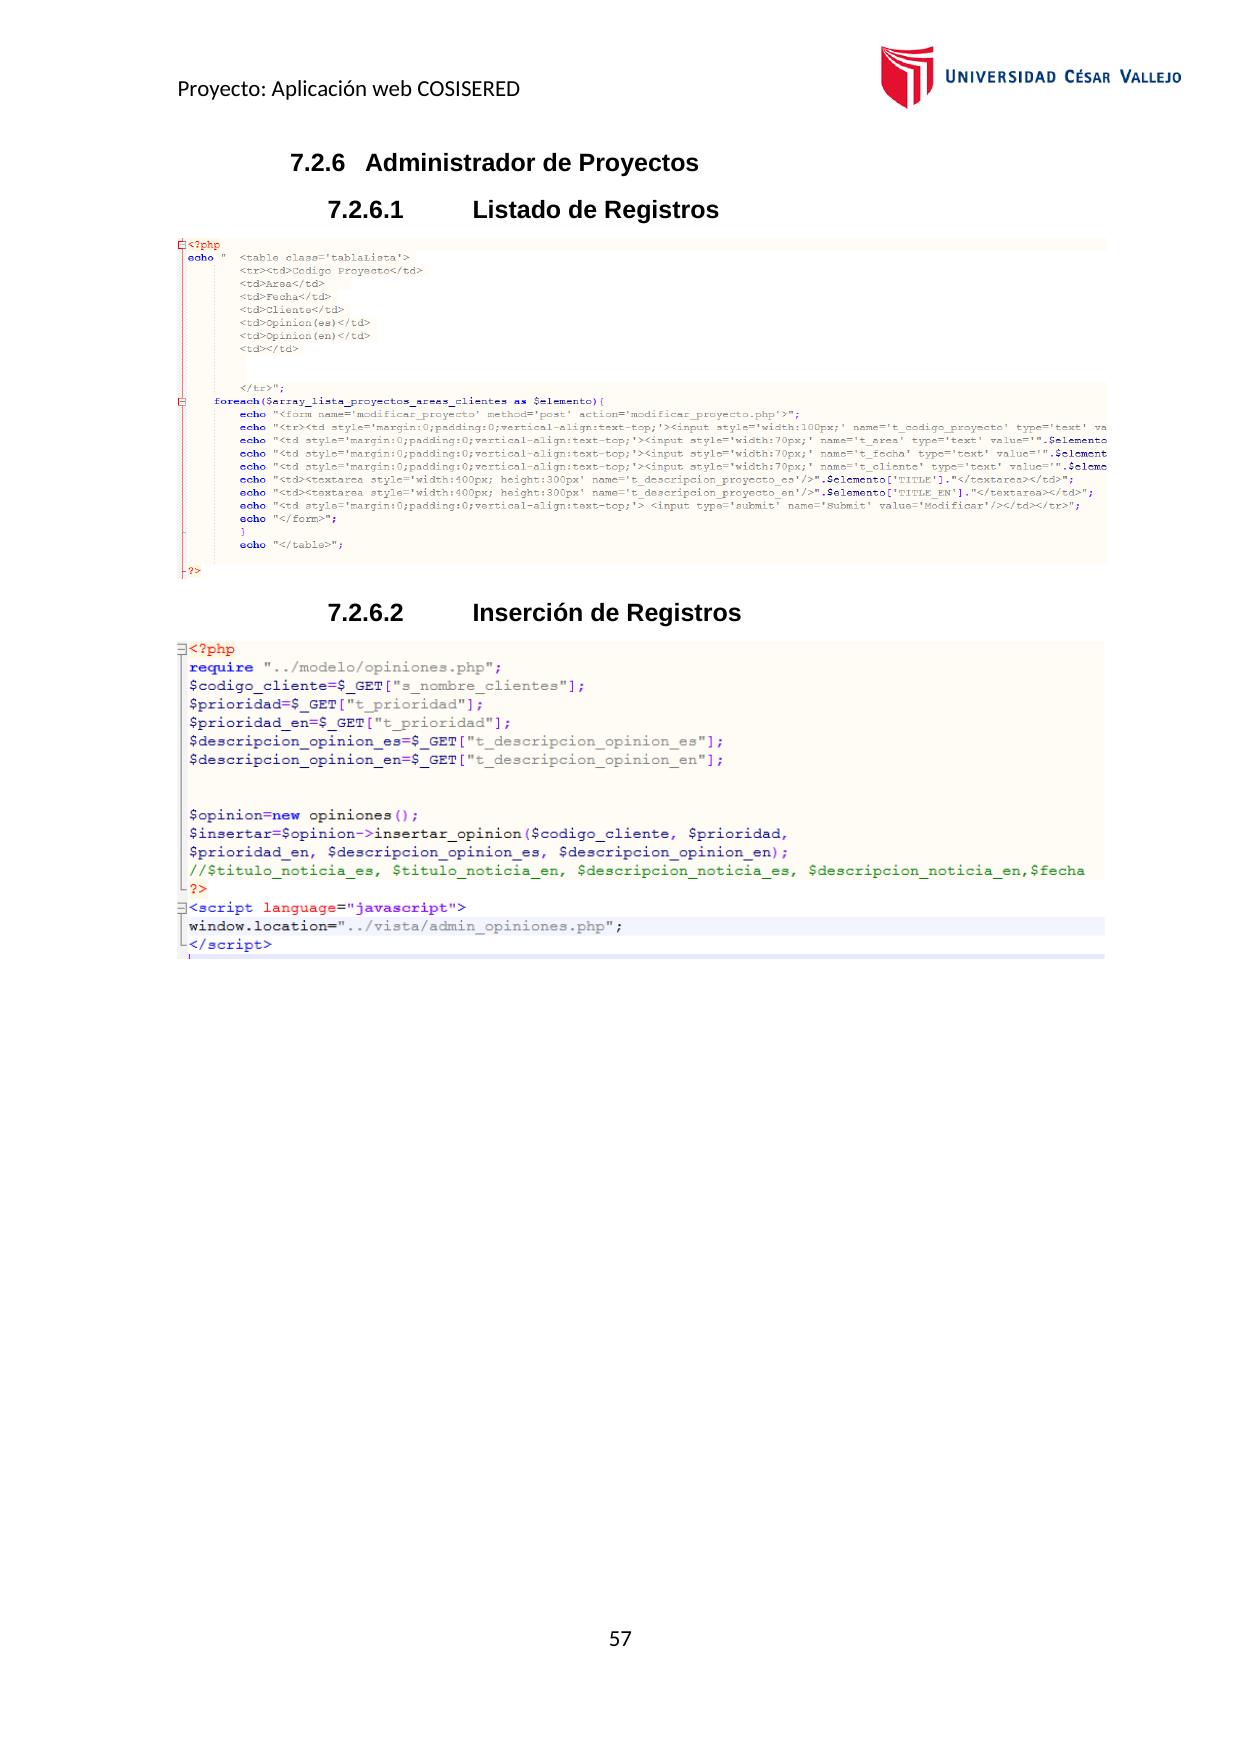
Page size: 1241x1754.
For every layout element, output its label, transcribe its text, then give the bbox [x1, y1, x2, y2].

picture [177, 641, 1105, 959]
picture [872, 33, 1190, 118]
subtitle Inserción de Registros [327, 598, 1063, 627]
subtitle Listado de Registros [327, 195, 1063, 224]
subtitle Administrador de Proyectos [290, 148, 1063, 176]
picture [177, 238, 1107, 579]
